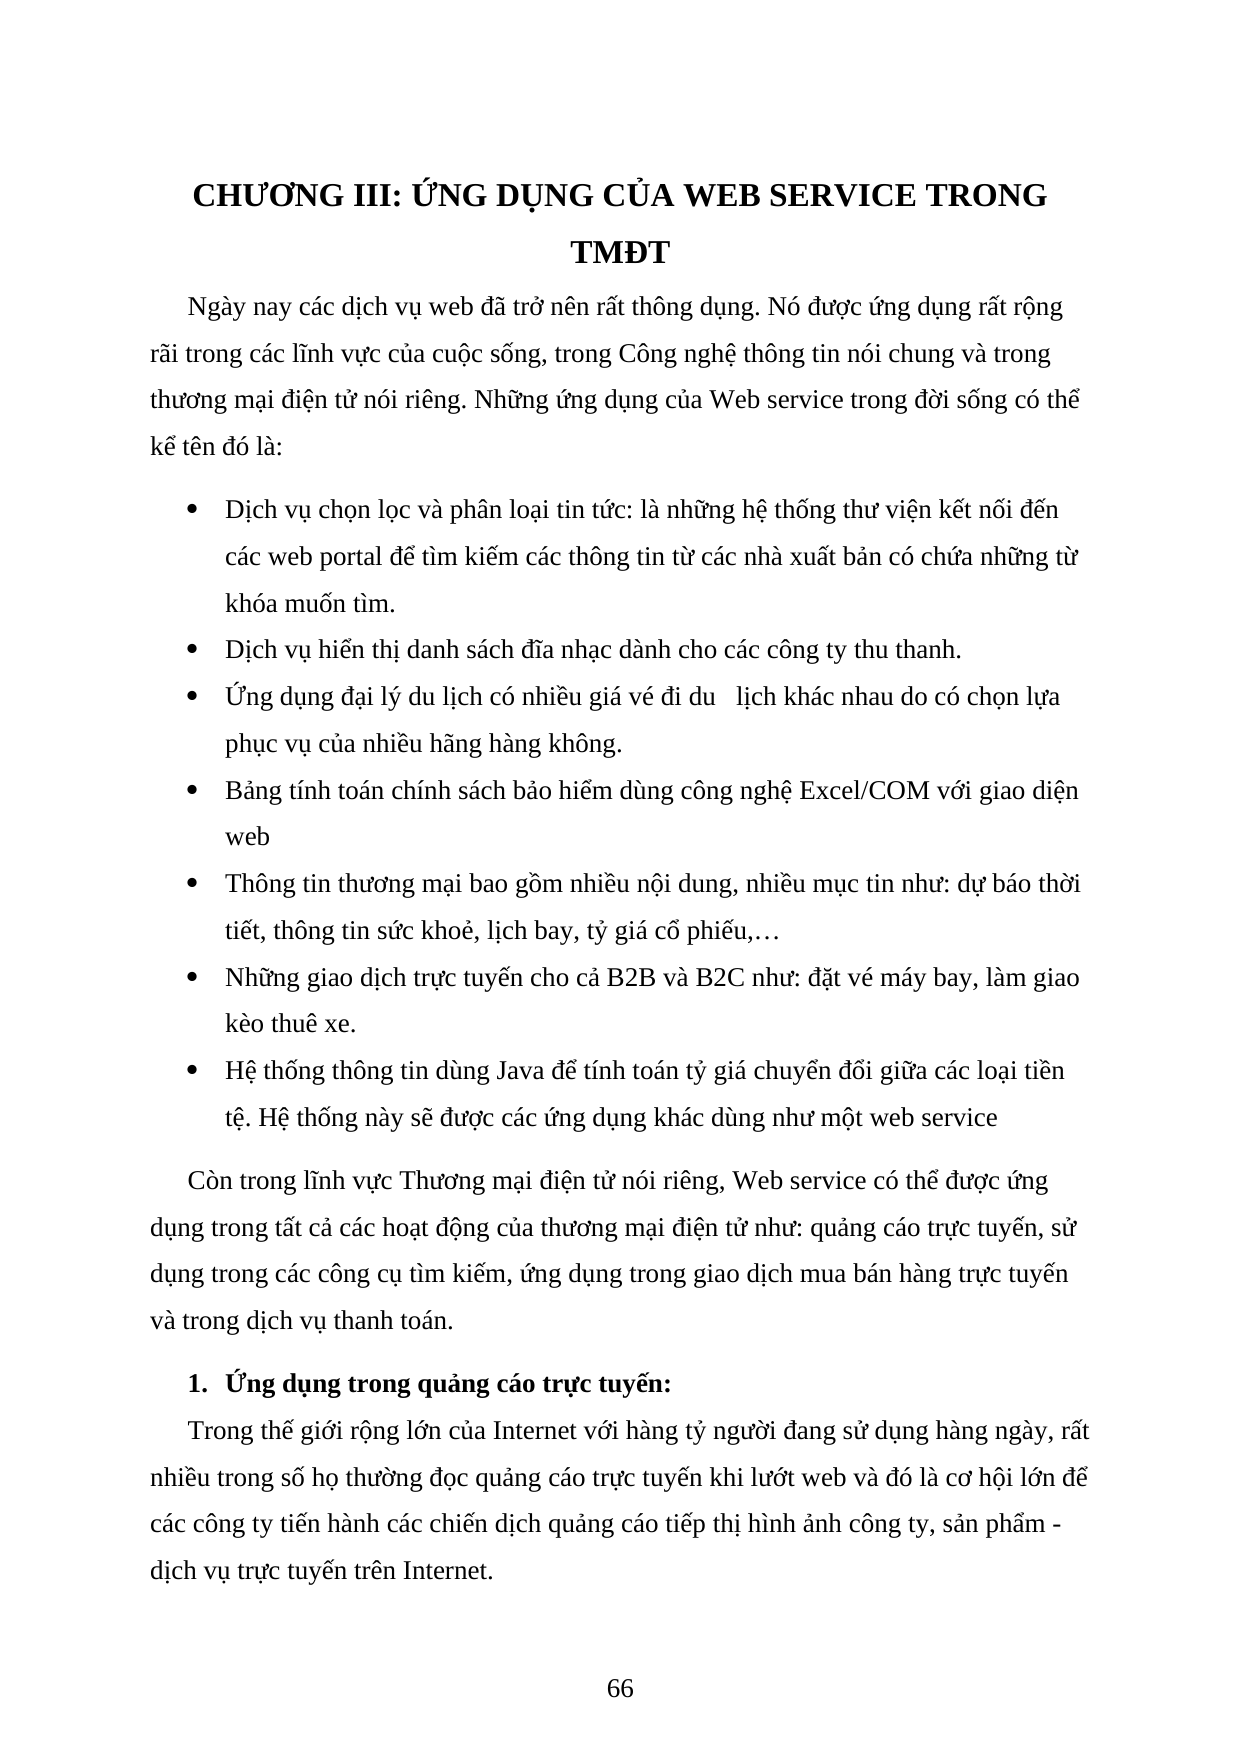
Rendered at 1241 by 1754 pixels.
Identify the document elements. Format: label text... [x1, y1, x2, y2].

subtitle CHƯƠNG III: ỨNG DỤNG CỦA WEB SERVICE TRONG TMĐT [150, 175, 1090, 271]
list Bảng tính toán chính sách bảo hiểm dùng công nghệ Excel/COM với giao diện web [187, 774, 1090, 852]
list Ứng dụng đại lý du lịch có nhiều giá vé đi du lịch khác nhau do có chọn lựa phục vụ của nhiều hãng hàng không. [187, 680, 1090, 758]
list Dịch vụ chọn lọc và phân loại tin tức: là những hệ thống thư viện kết nối đến các web portal để tìm kiếm các thông tin từ các nhà xuất bản có chứa những từ khóa muốn tìm. [187, 493, 1090, 618]
list Những giao dịch trực tuyến cho cả B2B và B2C như: đặt vé máy bay, làm giao kèo thuê xe. [187, 961, 1090, 1038]
subtitle Ứng dụng trong quảng cáo trực tuyến: [187, 1367, 1090, 1399]
text Ngày nay các dịch vụ web đã trở nên rất thông dụng. Nó được ứng dụng rất rộng rãi trong các lĩnh vực của cuộc sống, trong Công nghệ thông tin nói chung và trong thương mại điện tử nói riêng. Những ứng dụng của Web service trong đời sống có thể kể tên đó là: [150, 290, 1090, 461]
text Trong thế giới rộng lớn của Internet với hàng tỷ người đang sử dụng hàng ngày, rất nhiều trong số họ thường đọc quảng cáo trực tuyến khi lướt web và đó là cơ hội lớn để các công ty tiến hành các chiến dịch quảng cáo tiếp thị hình ảnh công ty, sản phẩm - dịch vụ trực tuyến trên Internet. [150, 1414, 1090, 1585]
list Dịch vụ hiển thị danh sách đĩa nhạc dành cho các công ty thu thanh. [187, 633, 1090, 665]
list Thông tin thương mại bao gồm nhiều nội dung, nhiều mục tin như: dự báo thời tiết, thông tin sức khoẻ, lịch bay, tỷ giá cổ phiếu,… [187, 867, 1090, 945]
text Còn trong lĩnh vực Thương mại điện tử nói riêng, Web service có thể được ứng dụng trong tất cả các hoạt động của thương mại điện tử như: quảng cáo trực tuyến, sử dụng trong các công cụ tìm kiếm, ứng dụng trong giao dịch mua bán hàng trực tuyến và trong dịch vụ thanh toán. [150, 1164, 1090, 1335]
list Hệ thống thông tin dùng Java để tính toán tỷ giá chuyển đổi giữa các loại tiền tệ. Hệ thống này sẽ được các ứng dụng khác dùng như một web service [187, 1054, 1090, 1132]
